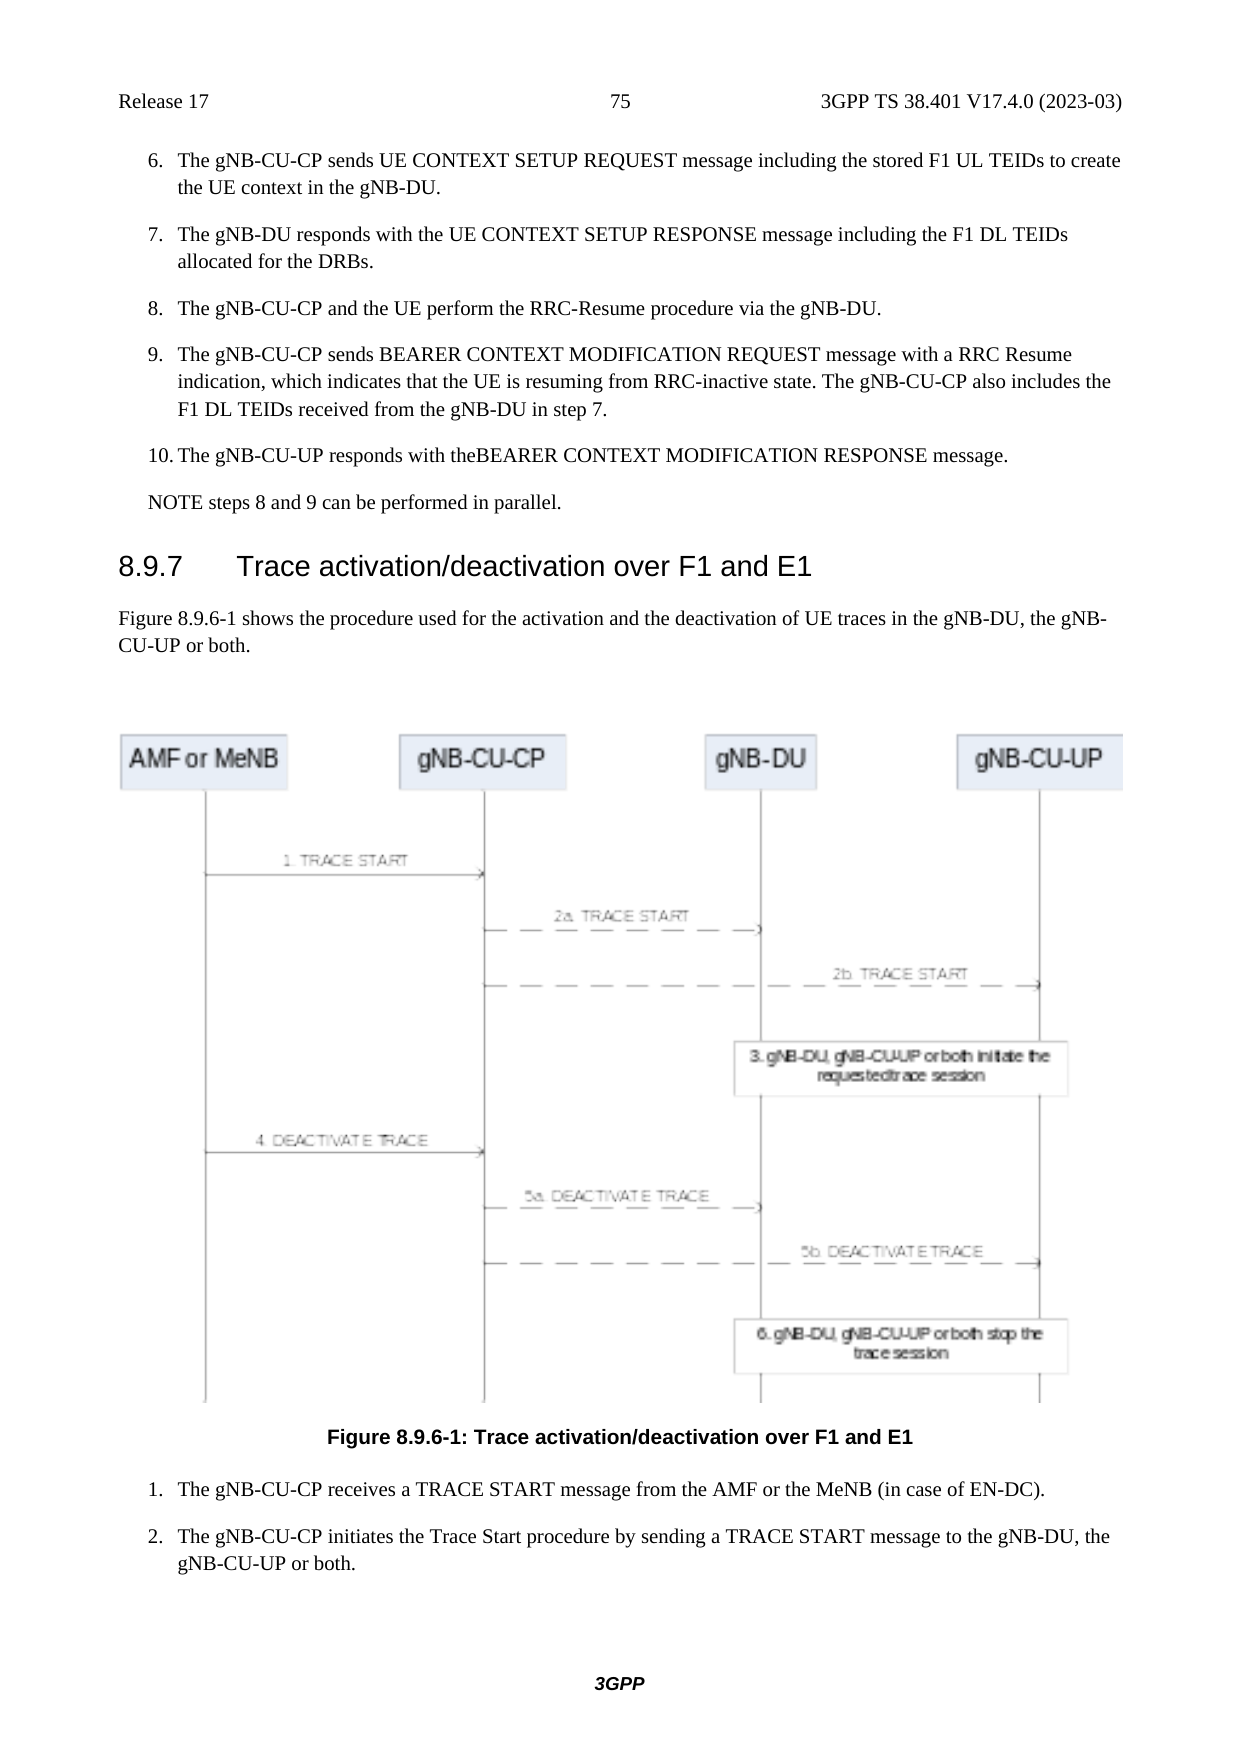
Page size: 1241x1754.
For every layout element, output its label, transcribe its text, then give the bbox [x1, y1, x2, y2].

text 2. The gNB-CU-CP initiates the Trace Start procedure by sending a TRACE START message to the gNB-DU, the gNB-CU-UP or both. [148, 1523, 1122, 1575]
text 1. The gNB-CU-CP receives a TRACE START message from the AMF or the MeNB (in case of EN-DC). [148, 1477, 1122, 1501]
text Figure 8.9.6-1: Trace activation/deactivation over F1 and E1 [118, 1425, 1122, 1449]
text 8. The gNB-CU-CP and the UE perform the RRC-Resume procedure via the gNB-DU. [148, 295, 1122, 319]
text Figure 8.9.6-1 shows the procedure used for the activation and the deactivation of UE traces in the gNB-DU, the gNB-CU-UP or both. [118, 606, 1122, 657]
text 7. The gNB-DU responds with the UE CONTEXT SETUP RESPONSE message including the F1 DL TEIDs allocated for the DRBs. [148, 221, 1122, 273]
text 10. The gNB-CU-UP responds with theBEARER CONTEXT MODIFICATION RESPONSE message. [148, 443, 1122, 467]
text 6. The gNB-CU-CP sends UE CONTEXT SETUP REQUEST message including the stored F1 UL TEIDs to create the UE context in the gNB-DU. [148, 147, 1122, 199]
subtitle 8.9.7 Trace activation/deactivation over F1 and E1 [118, 548, 1122, 582]
text 9. The gNB-CU-CP sends BEARER CONTEXT MODIFICATION REQUEST message with a RRC Resume indication, which indicates that the UE is resuming from RRC-inactive state. The gNB-CU-CP also includes the F1 DL TEIDs received from the gNB-DU in step 7. [148, 342, 1122, 421]
text NOTE steps 8 and 9 can be performed in parallel. [148, 490, 1122, 514]
